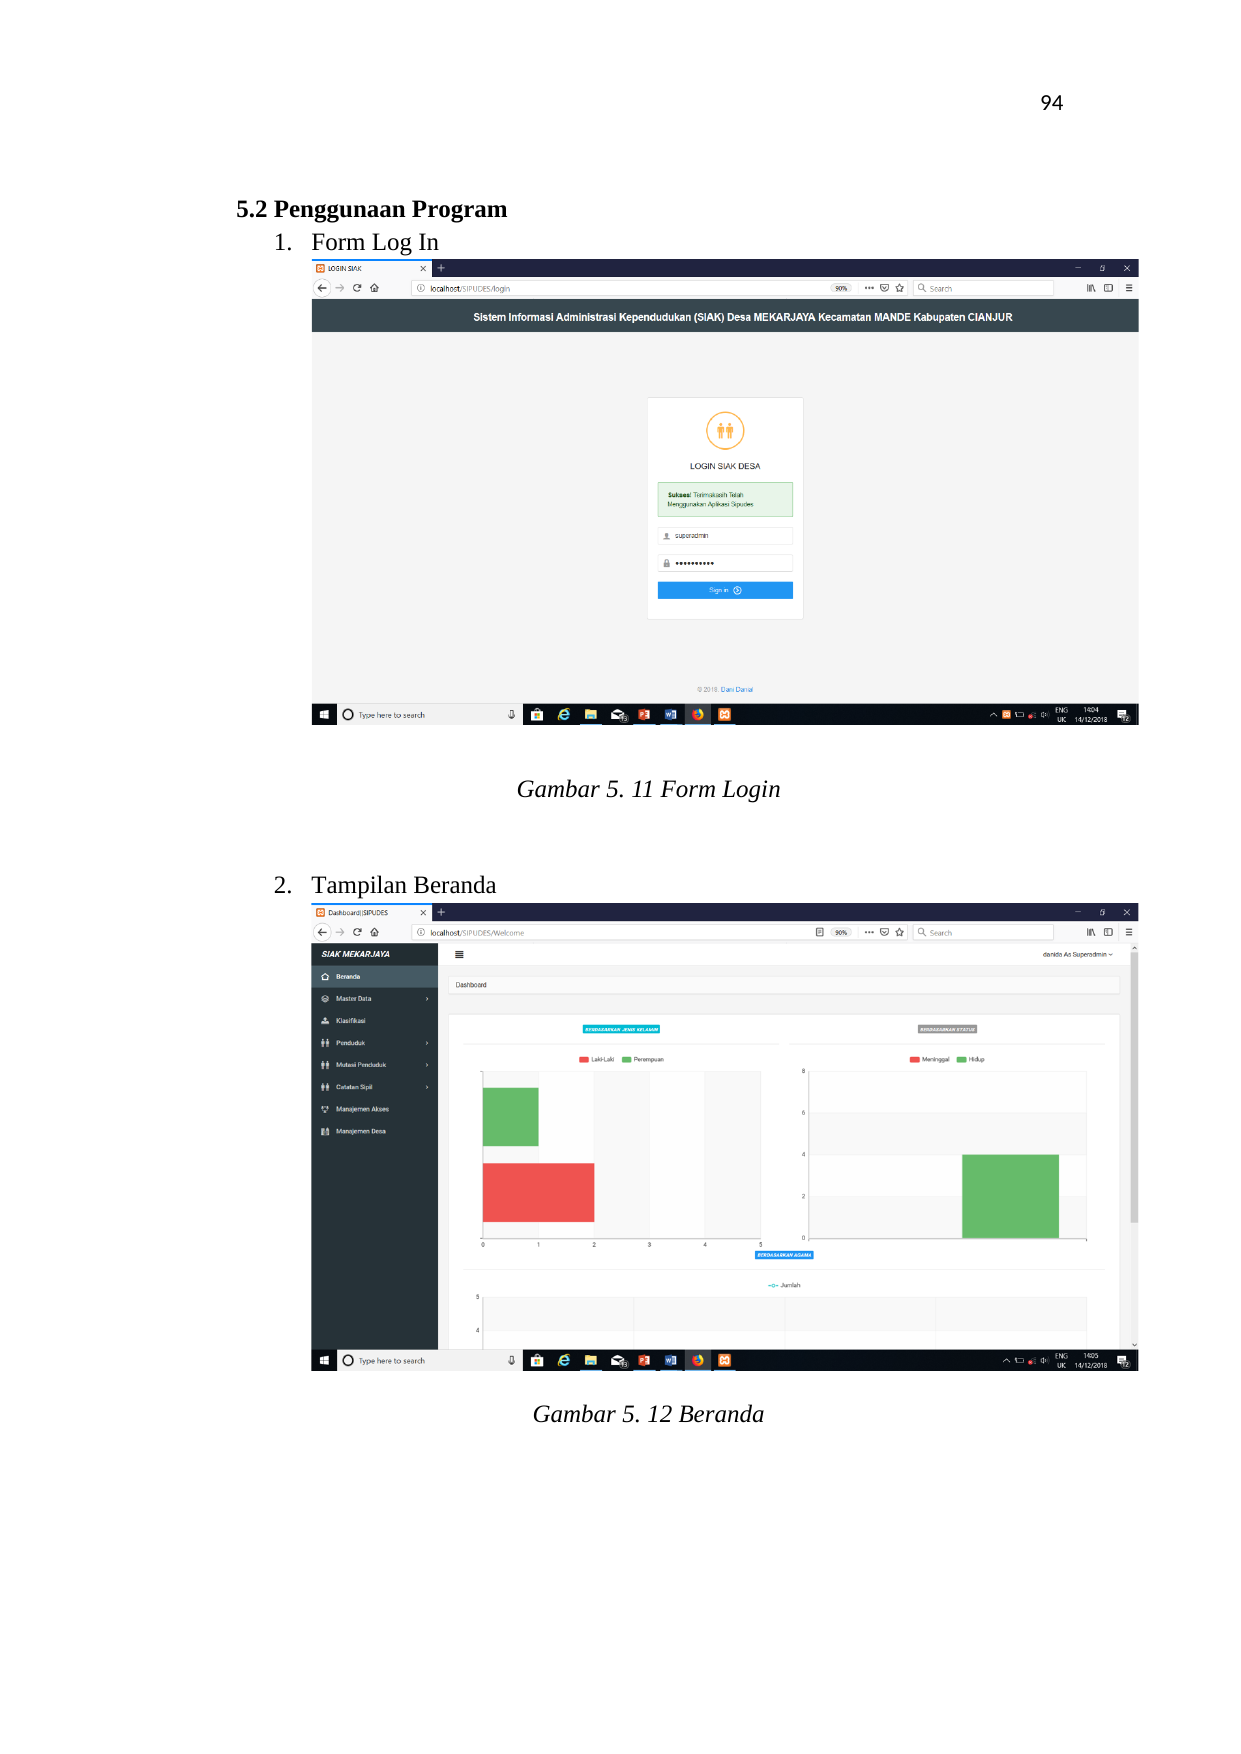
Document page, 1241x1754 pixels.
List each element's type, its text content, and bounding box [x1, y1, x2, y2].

picture [311, 259, 1139, 725]
list Form Log In [274, 227, 1063, 256]
list Tampilan Beranda [274, 870, 1063, 899]
subtitle Gambar 5. 12 Beranda [236, 1399, 1063, 1428]
picture [311, 903, 1139, 1371]
list Penggunaan Program [236, 194, 1063, 223]
subtitle Gambar 5. 11 Form Login [236, 774, 1063, 802]
